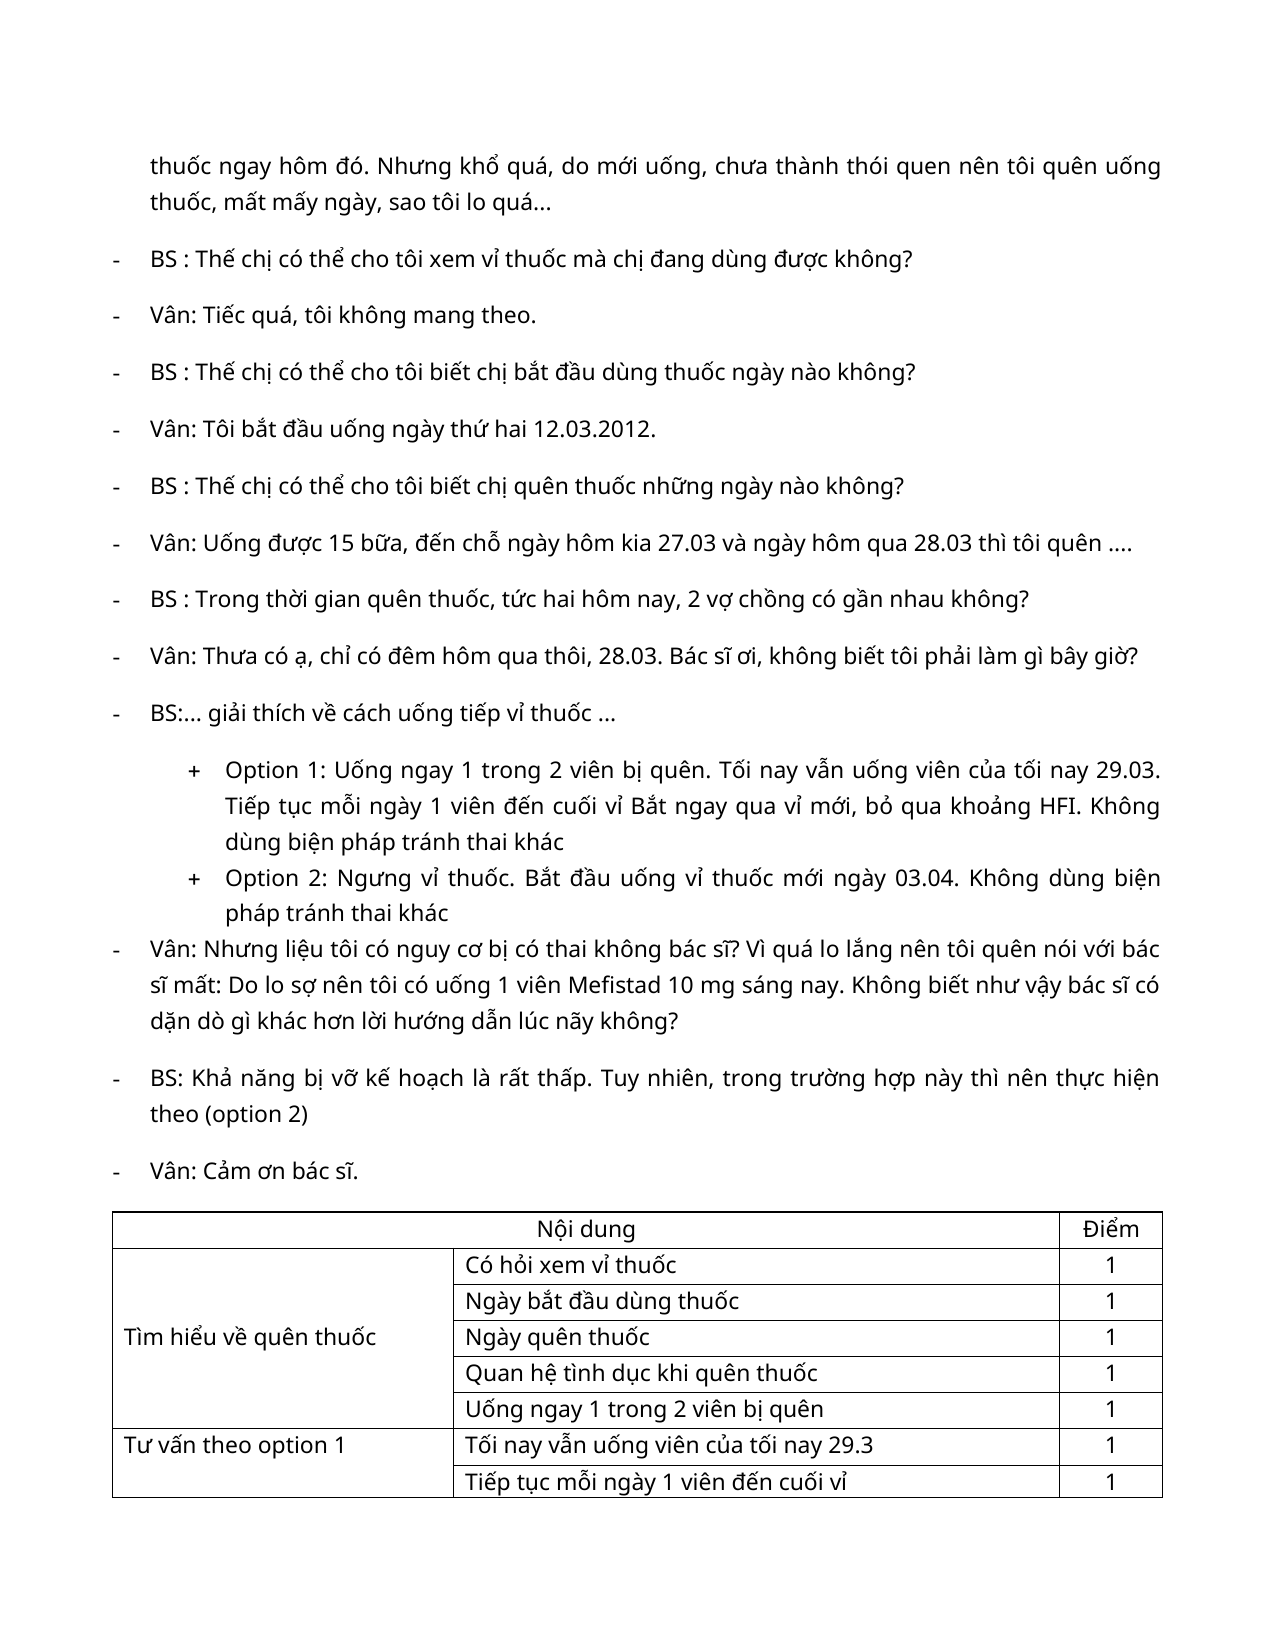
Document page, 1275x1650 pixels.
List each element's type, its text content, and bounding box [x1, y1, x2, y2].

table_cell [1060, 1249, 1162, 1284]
text Vân: Tiếc quá, tôi không mang theo. [112, 299, 1162, 331]
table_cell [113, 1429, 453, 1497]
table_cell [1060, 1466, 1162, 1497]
text BS : Thế chị có thể cho tôi biết chị quên thuốc những ngày nào không? [112, 470, 1162, 501]
text Vân: Uống được 15 bữa, đến chỗ ngày hôm kia 27.03 và ngày hôm qua 28.03 thì tôi quên .... [112, 527, 1162, 558]
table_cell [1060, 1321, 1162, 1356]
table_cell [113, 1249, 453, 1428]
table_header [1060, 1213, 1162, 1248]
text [112, 150, 1162, 217]
text BS: Khả năng bị vỡ kế hoạch là rất thấp. Tuy nhiên, trong trường hợp này thì nên thực hiện theo (option 2) [112, 1062, 1162, 1129]
text Vân: Thưa có ạ, chỉ có đêm hôm qua thôi, 28.03. Bác sĩ ơi, không biết tôi phải làm gì bây giờ? [112, 640, 1162, 671]
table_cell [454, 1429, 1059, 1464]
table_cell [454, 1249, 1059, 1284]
text Vân: Cảm ơn bác sĩ. [112, 1155, 1162, 1186]
text Vân: Nhưng liệu tôi có nguy cơ bị có thai không bác sĩ? Vì quá lo lắng nên tôi quên nói với bác sĩ mất: Do lo sợ nên tôi có uống 1 viên Mefistad 10 mg sáng nay. Không biết như vậy bác sĩ có dặn dò gì khác hơn lời hướng dẫn lúc nãy không? [112, 933, 1162, 1036]
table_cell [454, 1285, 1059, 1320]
text Option 2: Ngưng vỉ thuốc. Bắt đầu uống vỉ thuốc mới ngày 03.04. Không dùng biện pháp tránh thai khác [187, 861, 1162, 929]
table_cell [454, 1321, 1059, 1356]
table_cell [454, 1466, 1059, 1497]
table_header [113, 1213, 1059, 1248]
text BS : Thế chị có thể cho tôi biết chị bắt đầu dùng thuốc ngày nào không? [112, 356, 1162, 387]
text BS:... giải thích về cách uống tiếp vỉ thuốc ... [112, 697, 1162, 728]
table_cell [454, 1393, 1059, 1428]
text BS : Trong thời gian quên thuốc, tức hai hôm nay, 2 vợ chồng có gần nhau không? [112, 583, 1162, 614]
text Option 1: Uống ngay 1 trong 2 viên bị quên. Tối nay vẫn uống viên của tối nay 29.03. Tiếp tục mỗi ngày 1 viên đến cuối vỉ Bắt ngay qua vỉ mới, bỏ qua khoảng HFI. Không dùng biện pháp tránh thai khác [187, 754, 1162, 857]
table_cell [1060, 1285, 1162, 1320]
text BS : Thế chị có thể cho tôi xem vỉ thuốc mà chị đang dùng được không? [112, 243, 1162, 274]
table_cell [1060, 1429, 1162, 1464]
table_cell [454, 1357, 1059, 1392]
text Vân: Tôi bắt đầu uống ngày thứ hai 12.03.2012. [112, 413, 1162, 444]
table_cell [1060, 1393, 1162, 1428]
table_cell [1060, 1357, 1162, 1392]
